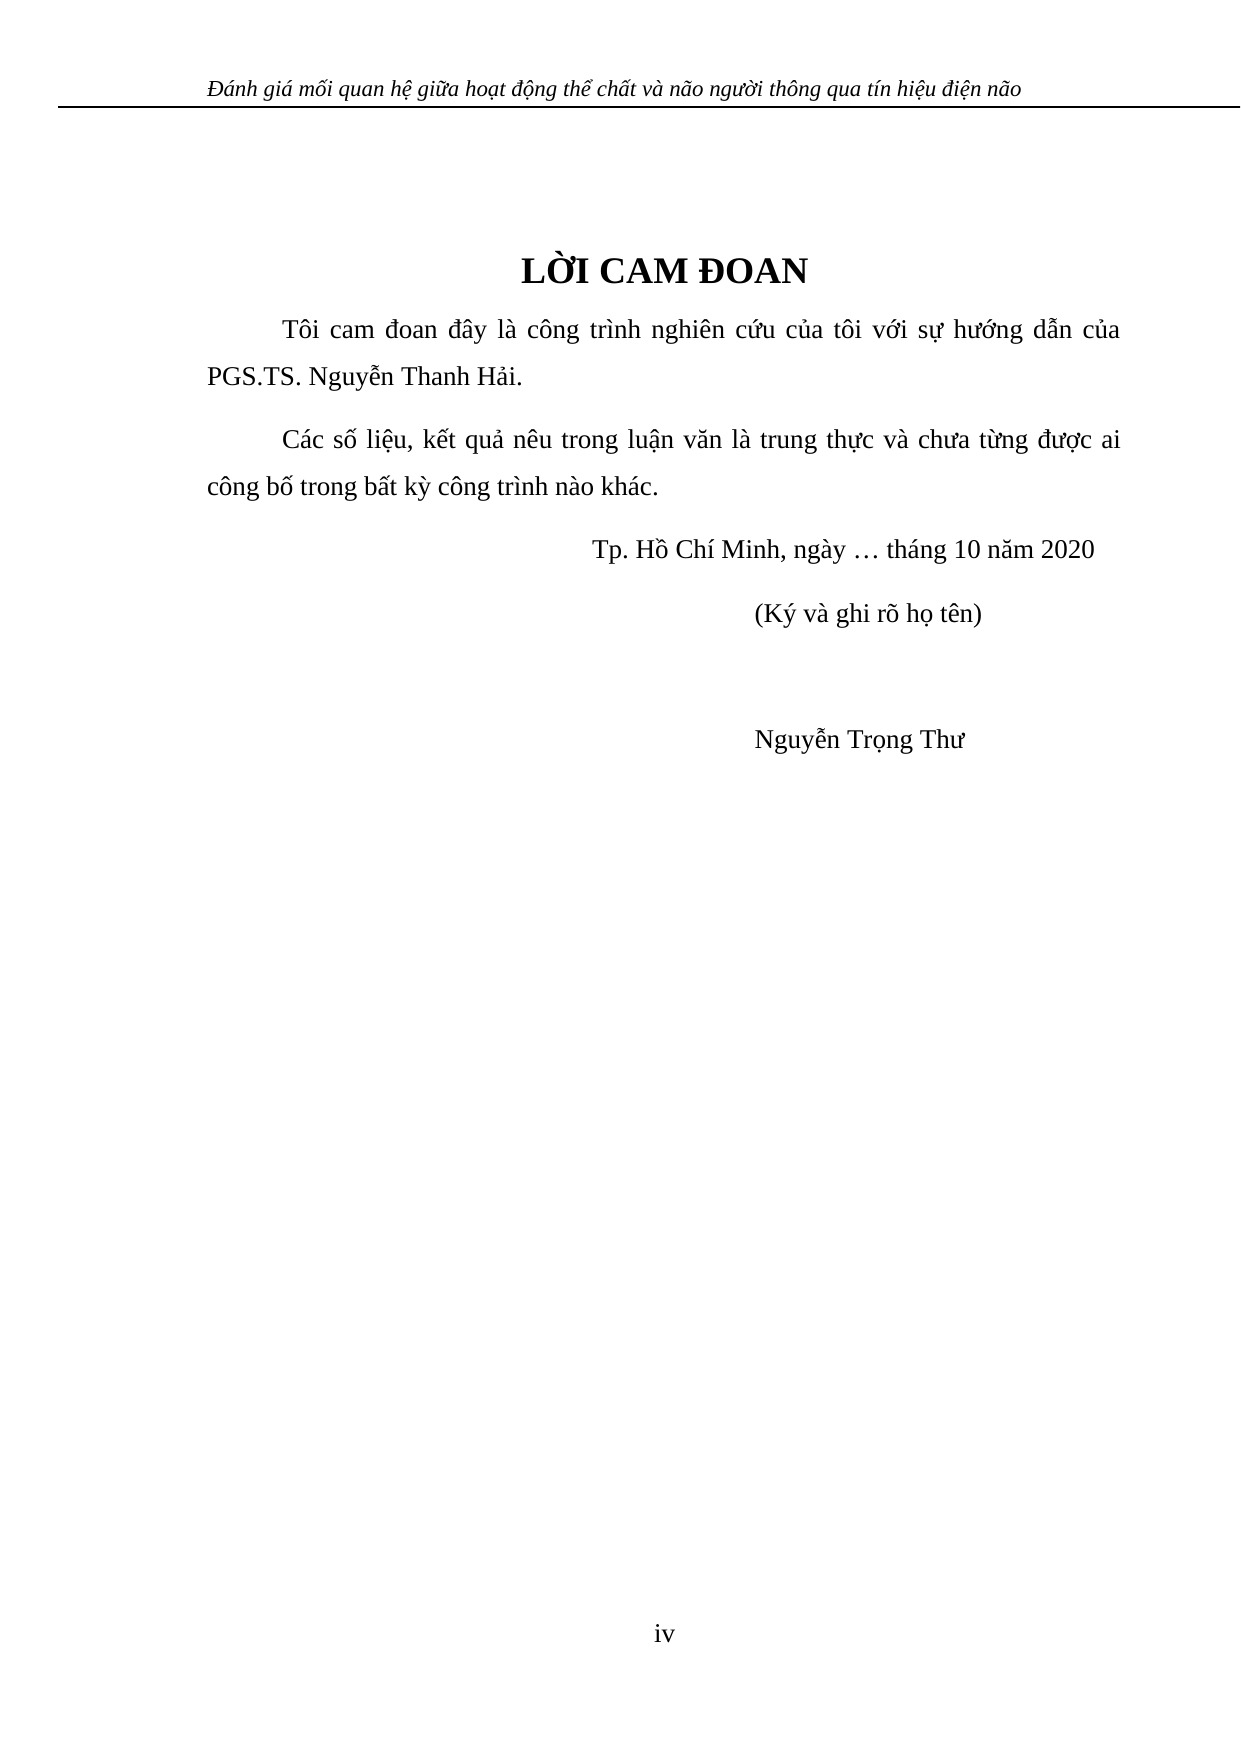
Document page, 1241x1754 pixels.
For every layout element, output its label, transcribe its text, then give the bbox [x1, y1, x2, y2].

text Tôi cam đoan đây là công trình nghiên cứu của tôi với sự hướng dẫn của PGS.TS. Nguyễn Thanh Hải. [207, 313, 1122, 391]
subtitle LỜI CAM ĐOAN [207, 249, 1122, 292]
text Các số liệu, kết quả nêu trong luận văn là trung thực và chưa từng được ai công bố trong bất kỳ công trình nào khác. [207, 423, 1122, 501]
text (Ký và ghi rõ họ tên) [679, 597, 1122, 628]
text Nguyễn Trọng Thư [679, 723, 1122, 755]
text Tp. Hồ Chí Minh, ngày … tháng 10 năm 2020 [517, 533, 1122, 565]
